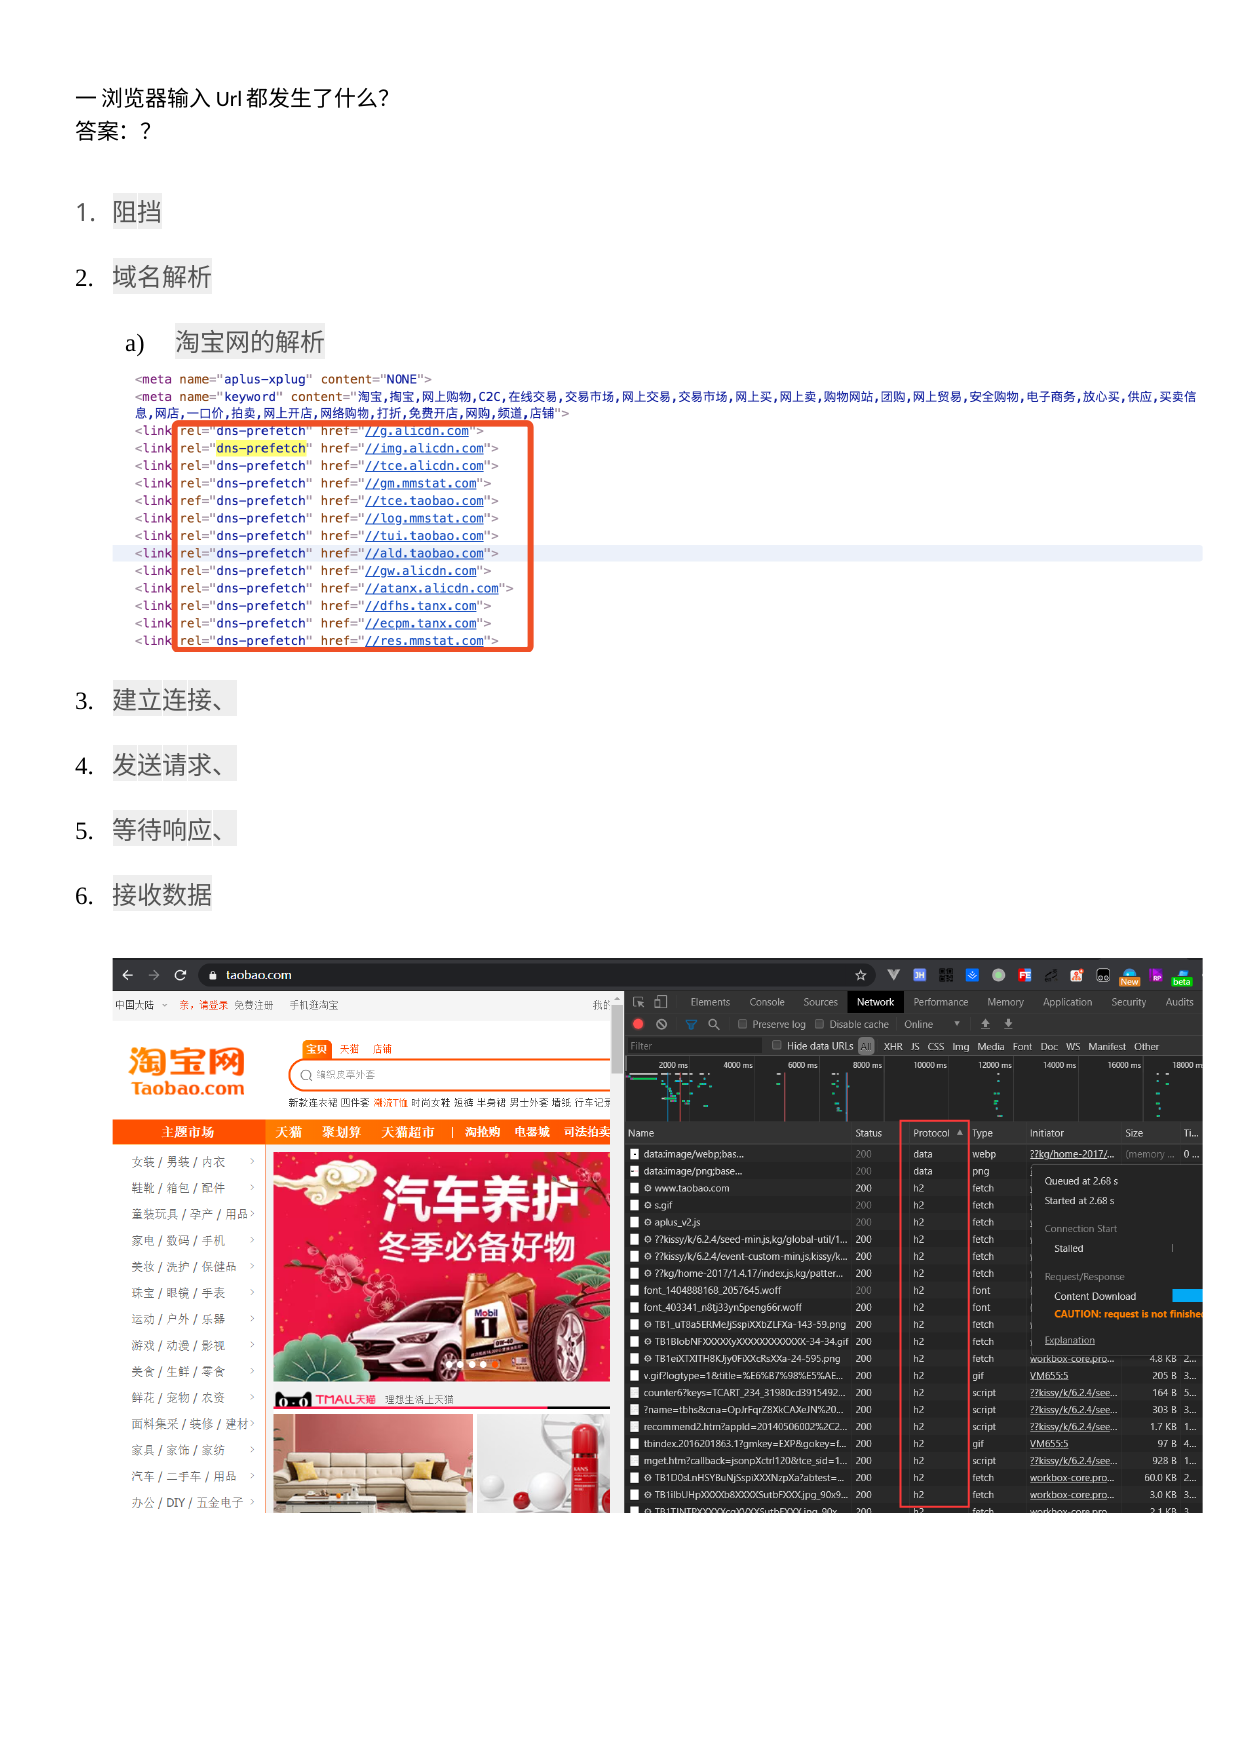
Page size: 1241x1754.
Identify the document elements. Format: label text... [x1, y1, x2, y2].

text 答案：？ [75, 113, 1165, 146]
list 建立连接、 [75, 666, 1165, 731]
picture [112, 958, 1203, 1513]
list 接收数据 [75, 861, 1165, 926]
list 域名解析 [75, 243, 1165, 308]
list 淘宝网的解析 [125, 308, 1165, 373]
list 等待响应、 [75, 796, 1165, 861]
text 一 浏览器输入Url都发生了什么？ [75, 81, 1165, 113]
list 阻挡 [75, 178, 1165, 243]
list 发送请求、 [75, 731, 1165, 796]
picture [112, 373, 1203, 652]
